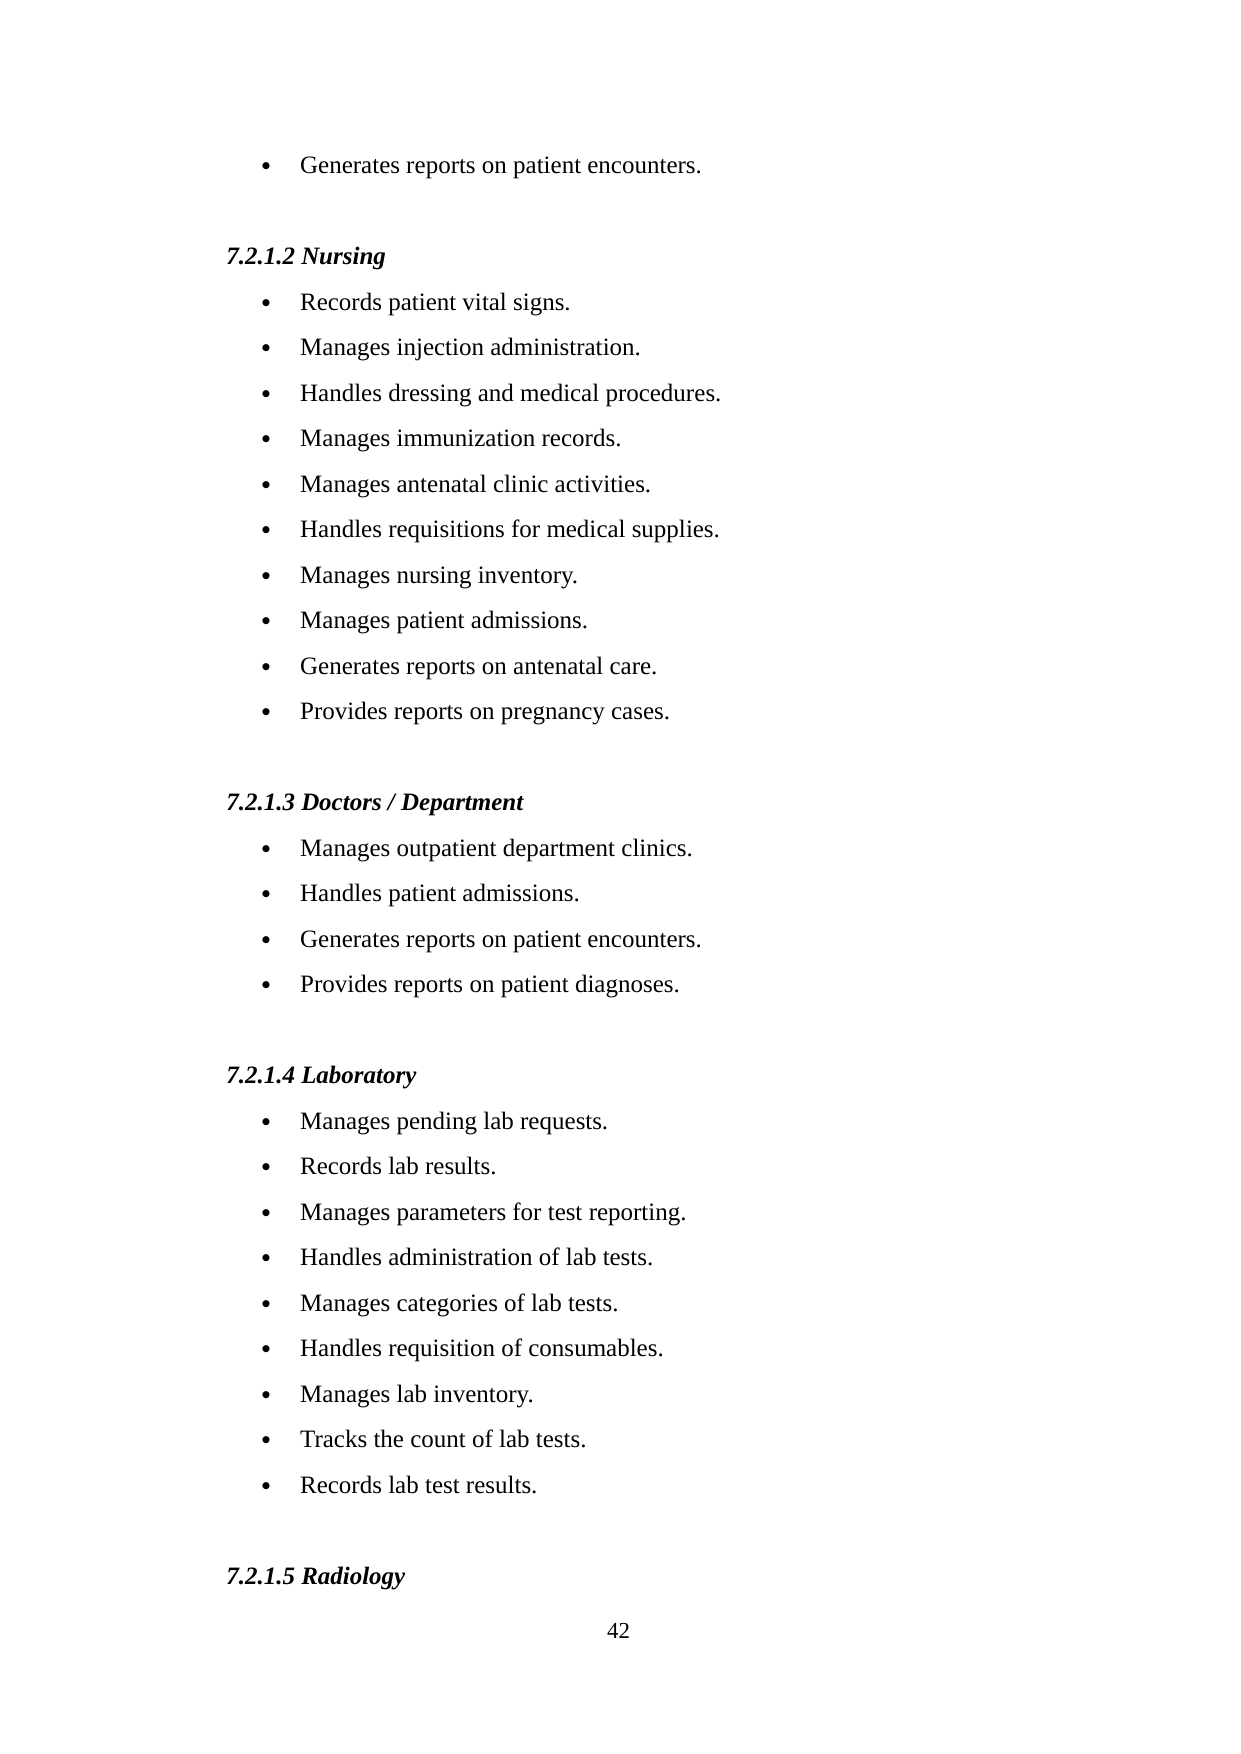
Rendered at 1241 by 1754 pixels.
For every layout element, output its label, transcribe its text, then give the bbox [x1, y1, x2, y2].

list Records patient vital signs. [262, 287, 1090, 315]
list Manages immunization records. [262, 423, 1090, 452]
list Manages outpatient department clinics. [262, 833, 1090, 862]
text 7.2.1.2 Nursing [226, 241, 1090, 270]
list Handles requisition of consumables. [262, 1333, 1090, 1362]
list Generates reports on antenatal care. [262, 651, 1090, 679]
list Handles requisitions for medical supplies. [262, 514, 1090, 543]
text 7.2.1.5 Radiology [226, 1561, 1090, 1590]
text 7.2.1.4 Laboratory [226, 1060, 1090, 1089]
list Handles dressing and medical procedures. [262, 378, 1090, 406]
list Manages categories of lab tests. [262, 1288, 1090, 1317]
list Records lab test results. [262, 1470, 1090, 1499]
list Manages patient admissions. [262, 605, 1090, 634]
list Provides reports on patient diagnoses. [262, 969, 1090, 998]
list Manages nursing inventory. [262, 560, 1090, 588]
list Provides reports on pregnancy cases. [262, 696, 1090, 725]
list Manages parameters for test reporting. [262, 1197, 1090, 1226]
list Generates reports on patient encounters. [262, 150, 1090, 179]
text 7.2.1.3 Doctors / Department [226, 787, 1090, 816]
list Tracks the count of lab tests. [262, 1424, 1090, 1453]
list Manages lab inventory. [262, 1379, 1090, 1408]
list Generates reports on patient encounters. [262, 924, 1090, 953]
list Handles administration of lab tests. [262, 1242, 1090, 1271]
list Manages pending lab requests. [262, 1106, 1090, 1135]
list Manages antenatal clinic activities. [262, 469, 1090, 497]
list Handles patient admissions. [262, 878, 1090, 907]
list Records lab results. [262, 1151, 1090, 1180]
list Manages injection administration. [262, 332, 1090, 361]
